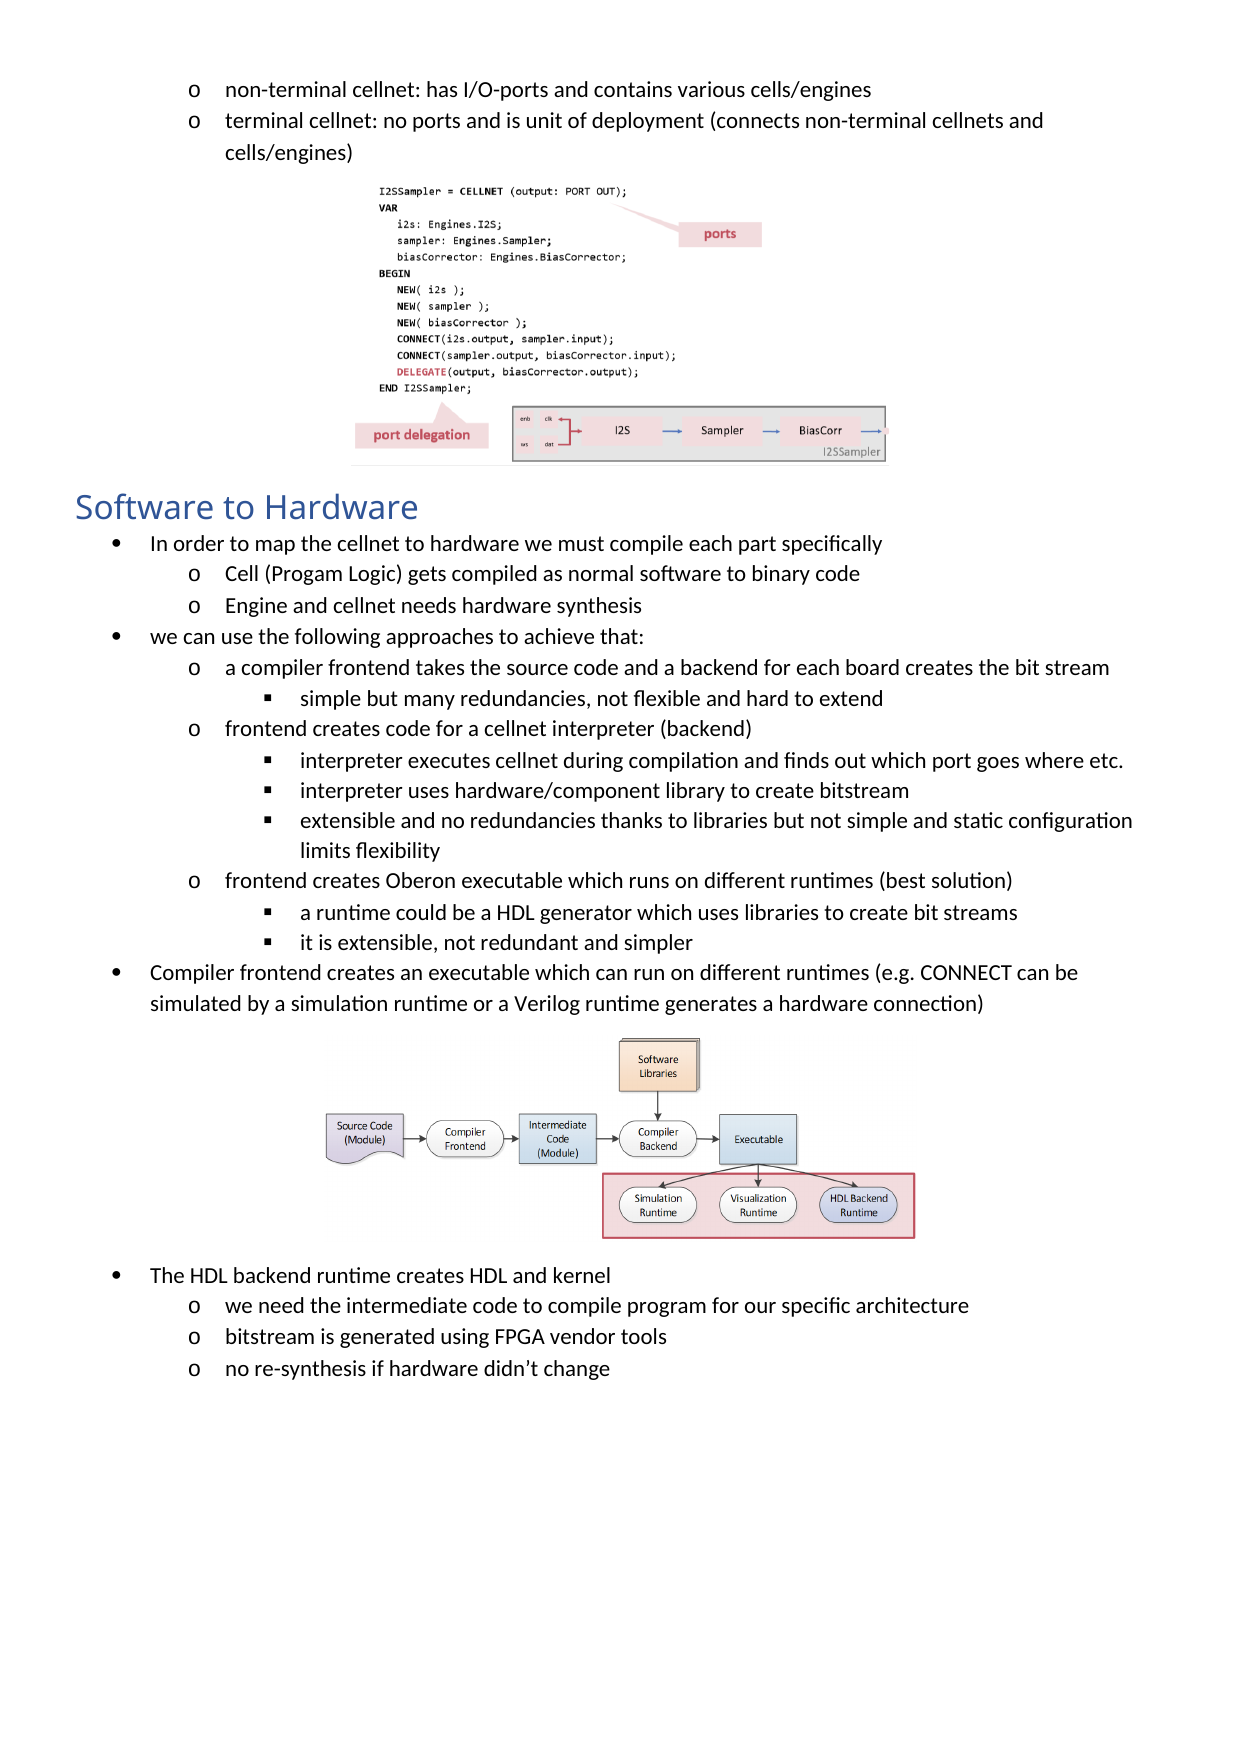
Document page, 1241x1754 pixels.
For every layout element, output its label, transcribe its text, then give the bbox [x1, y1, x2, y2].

list The HDL backend runtime creates HDL and kernel [112, 1261, 1165, 1289]
list interpreter executes cellnet during compilation and finds out which port goes where etc. [262, 746, 1165, 774]
list no re-synthesis if hardware didn’t change [187, 1354, 1165, 1383]
list interpreter uses hardware/component library to create bitstream [262, 776, 1165, 804]
list Engine and cellnet needs hardware synthesis [187, 591, 1165, 620]
list bitstream is generated using FPGA vendor tools [187, 1322, 1165, 1352]
list we can use the following approaches to achieve that: [112, 622, 1165, 651]
list simple but many redundancies, not flexible and hard to extend [262, 684, 1165, 712]
list frontend creates Oberon executable which runs on different runtimes (best solution) [187, 867, 1165, 896]
picture [323, 1035, 917, 1242]
list a compiler frontend takes the source code and a backend for each board creates the bit stream [187, 653, 1165, 682]
list we need the intermediate code to compile program for our specific architecture [187, 1291, 1165, 1320]
picture [351, 184, 890, 466]
list non-terminal cellnet: has I/O-ports and contains various cells/engines [187, 75, 1165, 104]
list frontend creates code for a cellnet interpreter (backend) [187, 714, 1165, 743]
subtitle Software to Hardware [75, 484, 1165, 529]
list a runtime could be a HDL generator which uses libraries to create bit streams [262, 898, 1165, 926]
list Compiler frontend creates an executable which can run on different runtimes (e.g. CONNECT can be simulated by a simulation runtime or a Verilog runtime generates a hardware connection) [112, 958, 1165, 1017]
list In order to map the cellnet to hardware we must compile each part specifically [112, 529, 1165, 557]
list extensible and no redundancies thanks to libraries but not simple and static configuration limits flexibility [262, 806, 1165, 864]
list it is extensible, not redundant and simpler [262, 928, 1165, 956]
list Cell (Progam Logic) gets compiled as normal software to binary code [187, 559, 1165, 589]
list terminal cellnet: no ports and is unit of deployment (connects non-terminal cellnets and cells/engines) [187, 106, 1165, 166]
